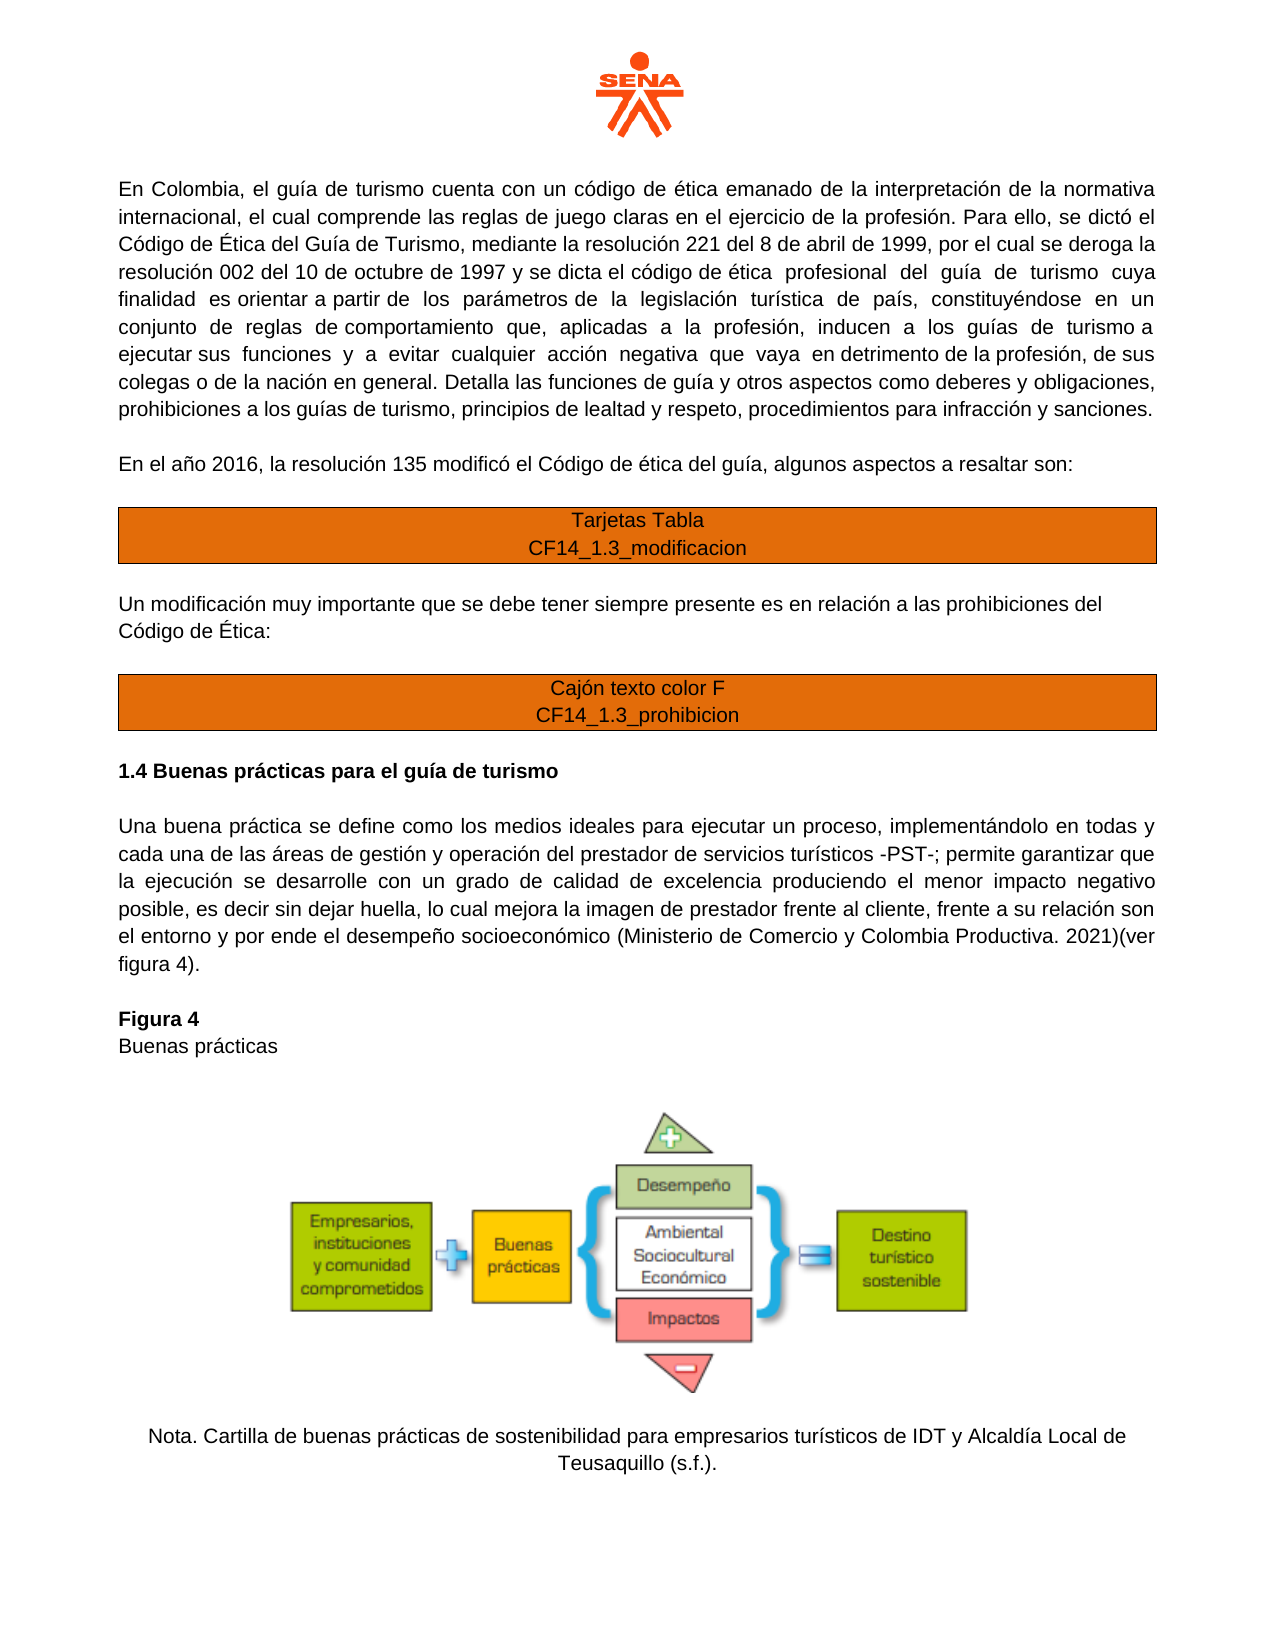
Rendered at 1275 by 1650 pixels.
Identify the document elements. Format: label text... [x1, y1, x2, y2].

text 1.4 Buenas prácticas para el guía de turismo [118, 759, 1157, 783]
table_header Tarjetas Tabla CF14_1.3_modificacion [119, 508, 1156, 563]
text Una buena práctica se define como los medios ideales para ejecutar un proceso, implementándolo en todas y cada una de las áreas de gestión y operación del prestador de servicios turísticos -PST-; permite garantizar que la ejecución se desarrolle con un grado de calidad de excelencia produciendo el menor impacto negativo posible, es decir sin dejar huella, lo cual mejora la imagen de prestador frente al cliente, frente a su relación son el entorno y por ende el desempeño socioeconómico (Ministerio de Comercio y Colombia Productiva. 2021)(ver figura 4). [118, 814, 1157, 975]
text Buenas prácticas [118, 1034, 1157, 1058]
picture [281, 1088, 1023, 1393]
text En Colombia, el guía de turismo cuenta con un código de ética emanado de la interpretación de la normativa internacional, el cual comprende las reglas de juego claras en el ejercicio de la profesión. Para ello, se dictó el Código de Ética del Guía de Turismo, mediante la resolución 221 del 8 de abril de 1999, por el cual se deroga la resolución 002 del 10 de octubre de 1997 y se dicta el código de ética profesional del guía de turismo cuya finalidad es orientar a partir de los parámetros de la legislación turística de país, constituyéndose en un conjunto de reglas de comportamiento que, aplicadas a la profesión, inducen a los guías de turismo a ejecutar sus funciones y a evitar cualquier acción negativa que vaya en detrimento de la profesión, de sus colegas o de la nación en general. Detalla las funciones de guía y otros aspectos como deberes y obligaciones, prohibiciones a los guías de turismo, principios de lealtad y respeto, procedimientos para infracción y sanciones. [118, 177, 1157, 421]
picture [585, 48, 690, 142]
text En el año 2016, la resolución 135 modificó el Código de ética del guía, algunos aspectos a resaltar son: [118, 452, 1157, 476]
table_header Cajón texto color F CF14_1.3_prohibicion [119, 675, 1156, 730]
text Figura 4 [118, 1006, 1157, 1030]
text Nota. Cartilla de buenas prácticas de sostenibilidad para empresarios turísticos de IDT y Alcaldía Local de Teusaquillo (s.f.). [118, 1424, 1157, 1475]
text Un modificación muy importante que se debe tener siempre presente es en relación a las prohibiciones del Código de Ética: [118, 592, 1157, 643]
